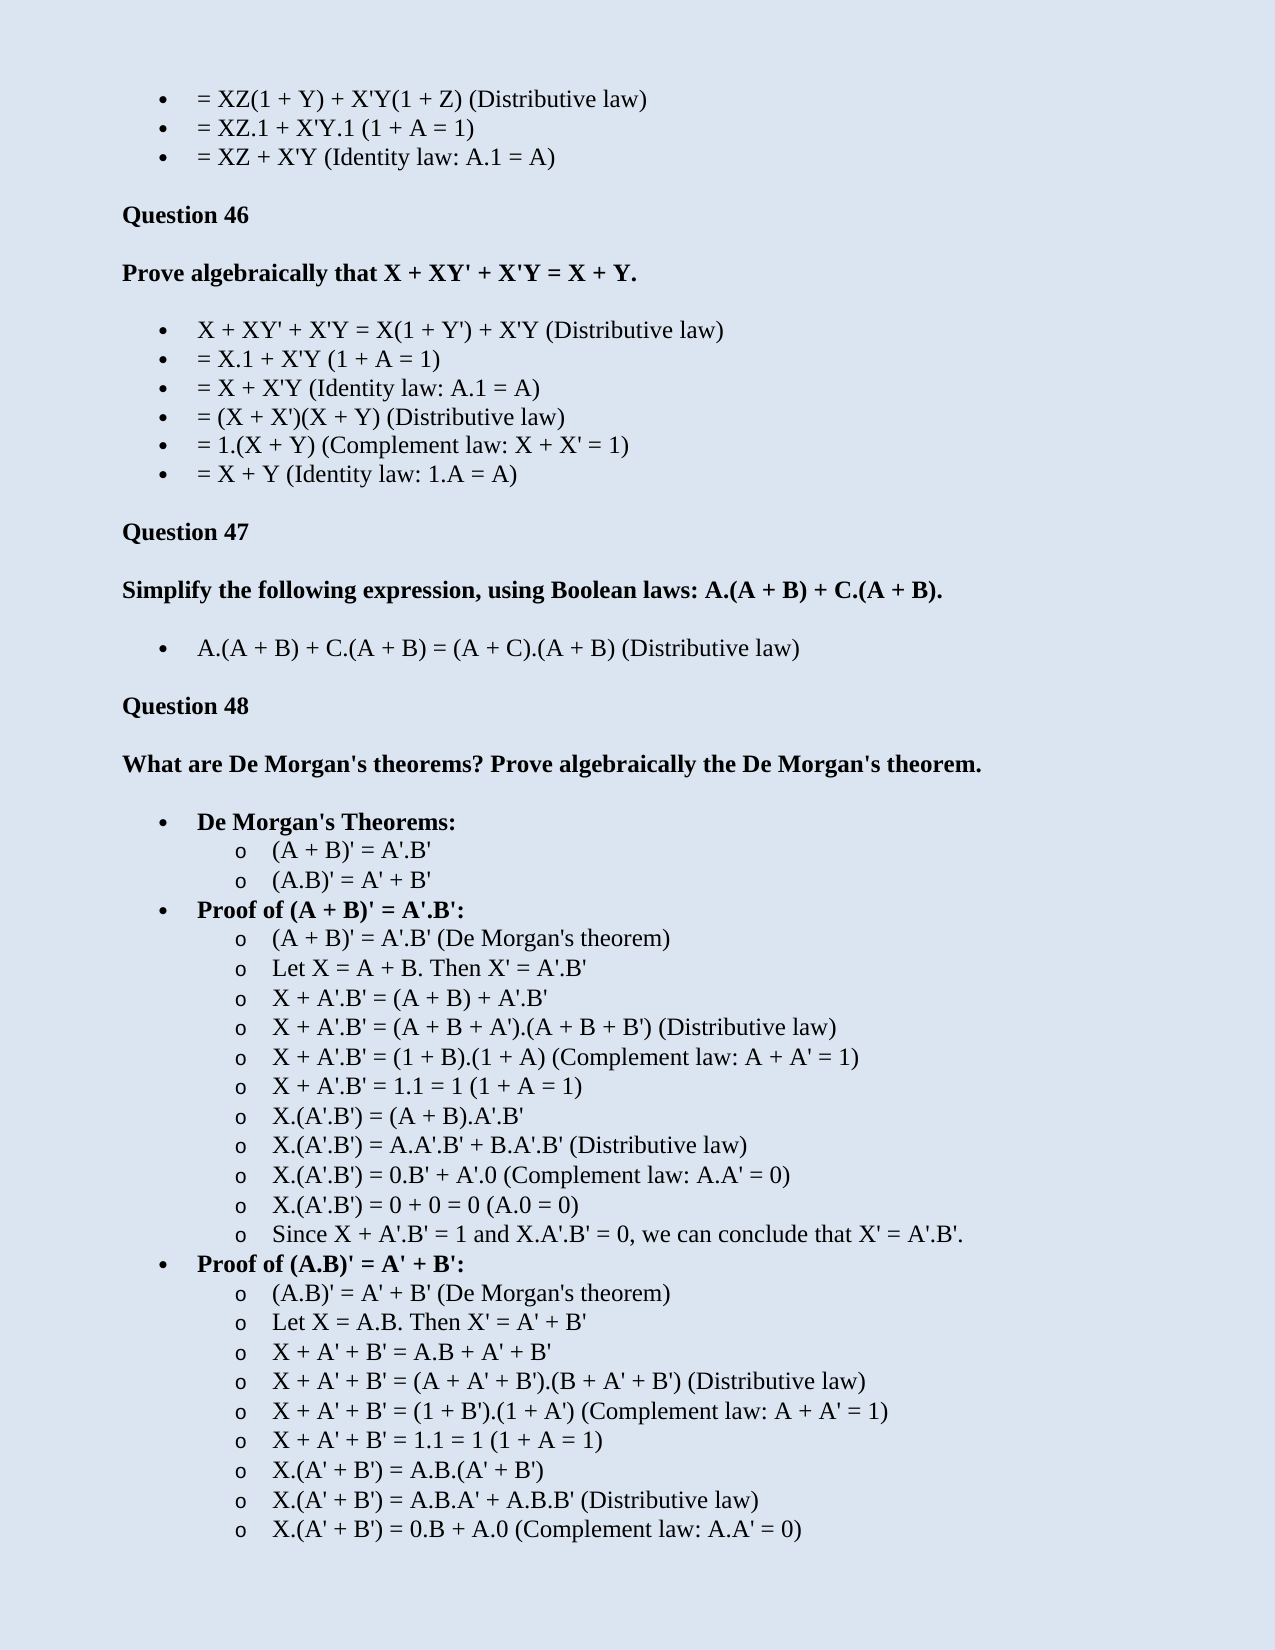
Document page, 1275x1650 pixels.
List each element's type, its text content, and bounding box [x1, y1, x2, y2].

text Prove algebraically that X + XY' + X'Y = X + Y. [122, 258, 1125, 286]
list X.(A'.B') = A.A'.B' + B.A'.B' (Distributive law) [234, 1131, 1125, 1160]
list X.(A' + B') = 0.B + A.0 (Complement law: A.A' = 0) [234, 1514, 1125, 1544]
list = X + X'Y (Identity law: A.1 = A) [159, 373, 1125, 402]
list X + A'.B' = (A + B + A').(A + B + B') (Distributive law) [234, 1012, 1125, 1042]
list X + A'.B' = 1.1 = 1 (1 + A = 1) [234, 1071, 1125, 1101]
list X + A' + B' = 1.1 = 1 (1 + A = 1) [234, 1426, 1125, 1455]
text Question 48 [122, 691, 1125, 720]
list X.(A' + B') = A.B.A' + A.B.B' (Distributive law) [234, 1485, 1125, 1514]
list X + A'.B' = (1 + B).(1 + A) (Complement law: A + A' = 1) [234, 1042, 1125, 1071]
list = 1.(X + Y) (Complement law: X + X' = 1) [159, 431, 1125, 459]
list (A.B)' = A' + B' (De Morgan's theorem) [234, 1278, 1125, 1307]
text Simplify the following expression, using Boolean laws: A.(A + B) + C.(A + B). [122, 575, 1125, 604]
text Question 46 [122, 200, 1125, 228]
list = XZ(1 + Y) + X'Y(1 + Z) (Distributive law) [159, 84, 1125, 113]
list X.(A'.B') = (A + B).A'.B' [234, 1101, 1125, 1131]
list X + A' + B' = (A + A' + B').(B + A' + B') (Distributive law) [234, 1366, 1125, 1396]
list X + A' + B' = (1 + B').(1 + A') (Complement law: A + A' = 1) [234, 1396, 1125, 1426]
list Since X + A'.B' = 1 and X.A'.B' = 0, we can conclude that X' = A'.B'. [234, 1219, 1125, 1249]
list = X + Y (Identity law: 1.A = A) [159, 459, 1125, 488]
list Proof of (A + B)' = A'.B': [159, 895, 1125, 923]
list Let X = A + B. Then X' = A'.B' [234, 953, 1125, 983]
list Let X = A.B. Then X' = A' + B' [234, 1307, 1125, 1337]
list = X.1 + X'Y (1 + A = 1) [159, 344, 1125, 373]
list (A.B)' = A' + B' [234, 865, 1125, 895]
list X.(A' + B') = A.B.(A' + B') [234, 1455, 1125, 1485]
list (A + B)' = A'.B' (De Morgan's theorem) [234, 923, 1125, 953]
list Proof of (A.B)' = A' + B': [159, 1249, 1125, 1278]
list X.(A'.B') = 0 + 0 = 0 (A.0 = 0) [234, 1190, 1125, 1219]
list X + XY' + X'Y = X(1 + Y') + X'Y (Distributive law) [159, 316, 1125, 344]
list = XZ.1 + X'Y.1 (1 + A = 1) [159, 113, 1125, 142]
list = XZ + X'Y (Identity law: A.1 = A) [159, 142, 1125, 171]
list (A + B)' = A'.B' [234, 836, 1125, 865]
list = (X + X')(X + Y) (Distributive law) [159, 402, 1125, 431]
list X.(A'.B') = 0.B' + A'.0 (Complement law: A.A' = 0) [234, 1160, 1125, 1190]
text Question 47 [122, 517, 1125, 546]
list A.(A + B) + C.(A + B) = (A + C).(A + B) (Distributive law) [159, 633, 1125, 662]
text What are De Morgan's theorems? Prove algebraically the De Morgan's theorem. [122, 749, 1125, 778]
list De Morgan's Theorems: [159, 807, 1125, 836]
list X + A' + B' = A.B + A' + B' [234, 1337, 1125, 1366]
list X + A'.B' = (A + B) + A'.B' [234, 983, 1125, 1012]
